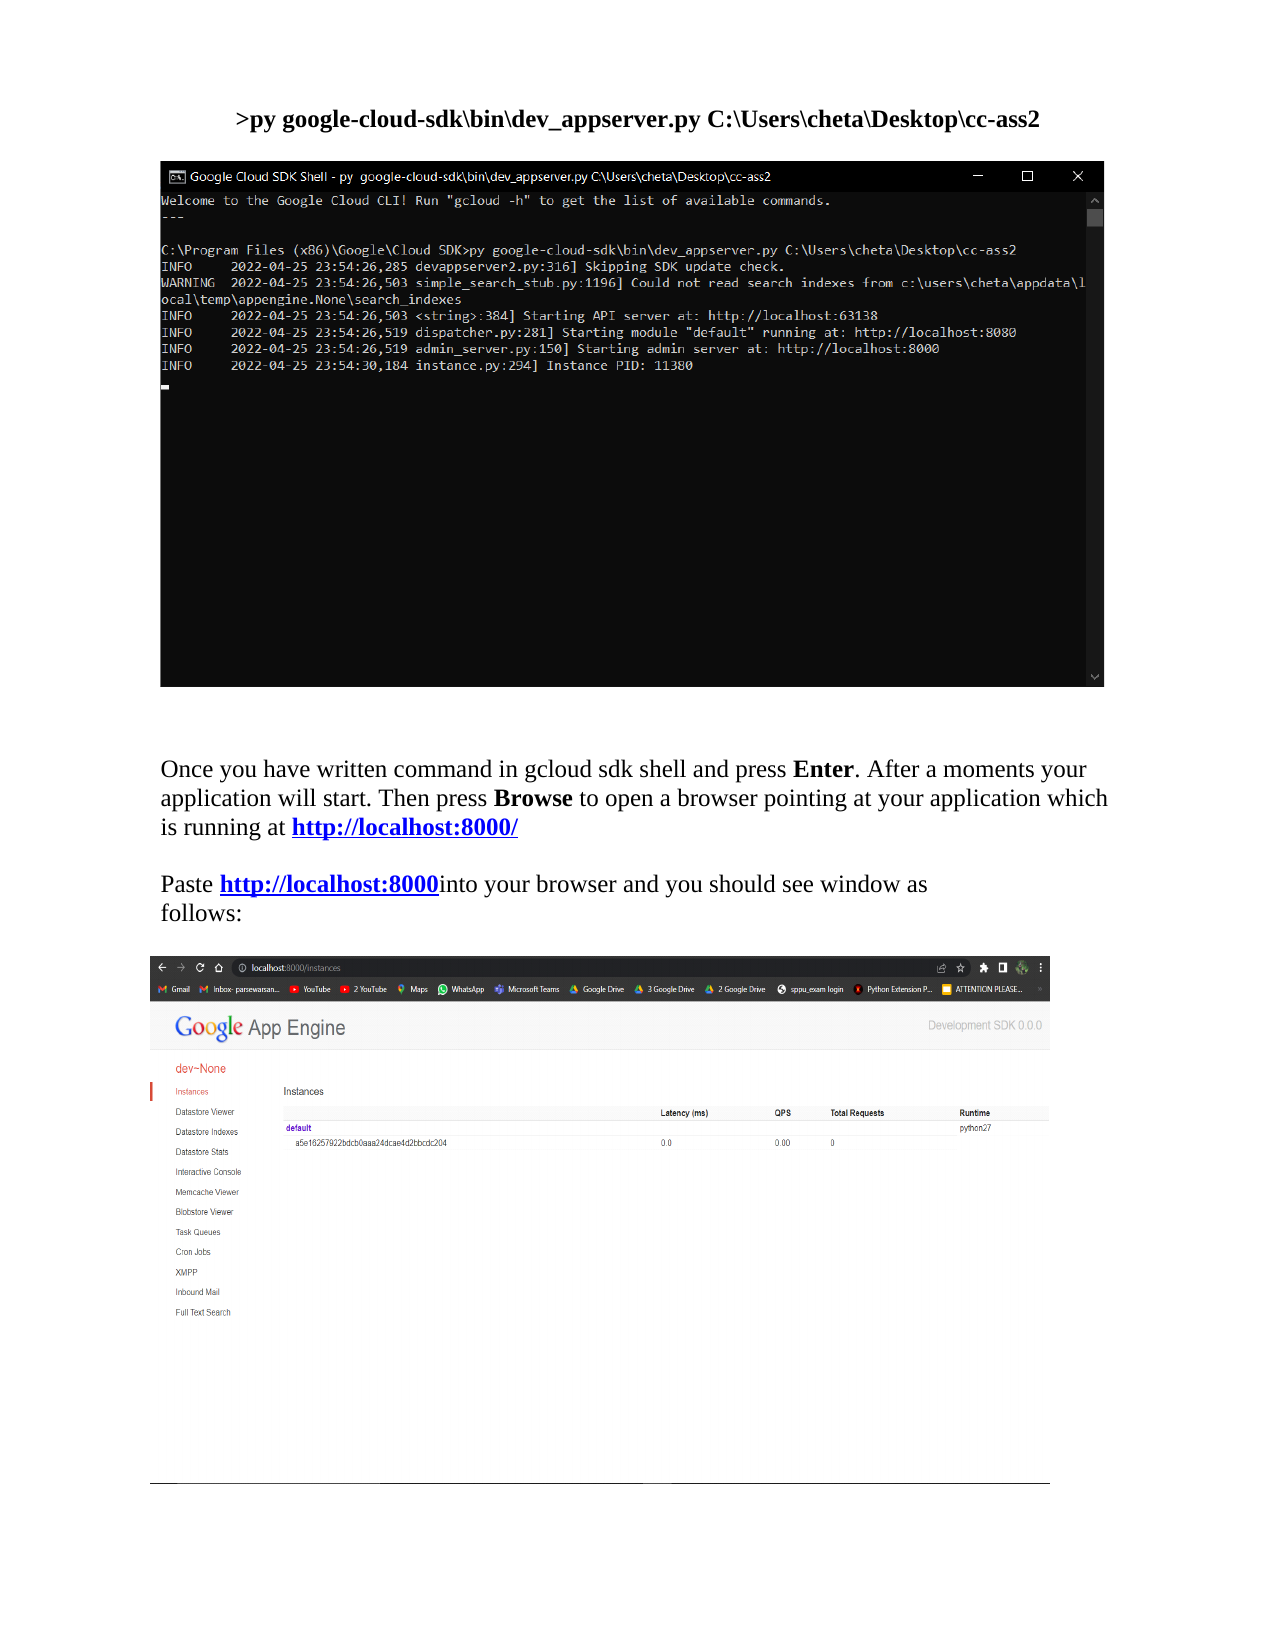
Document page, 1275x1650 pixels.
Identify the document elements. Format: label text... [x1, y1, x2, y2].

picture [150, 956, 1050, 1484]
text Once you have written command in gcloud sdk shell and press Enter. After a moments your application will start. Then press Browse to open a browser pointing at your application which is running at http://localhost:8000/ [160, 754, 1117, 841]
text Paste http://localhost:8000into your browser and you should see window as follows: [160, 869, 993, 927]
picture [160, 161, 1105, 687]
text >py google-cloud-sdk\bin\dev_appserver.py C:\Users\cheta\Desktop\cc-ass2 [235, 104, 1087, 133]
